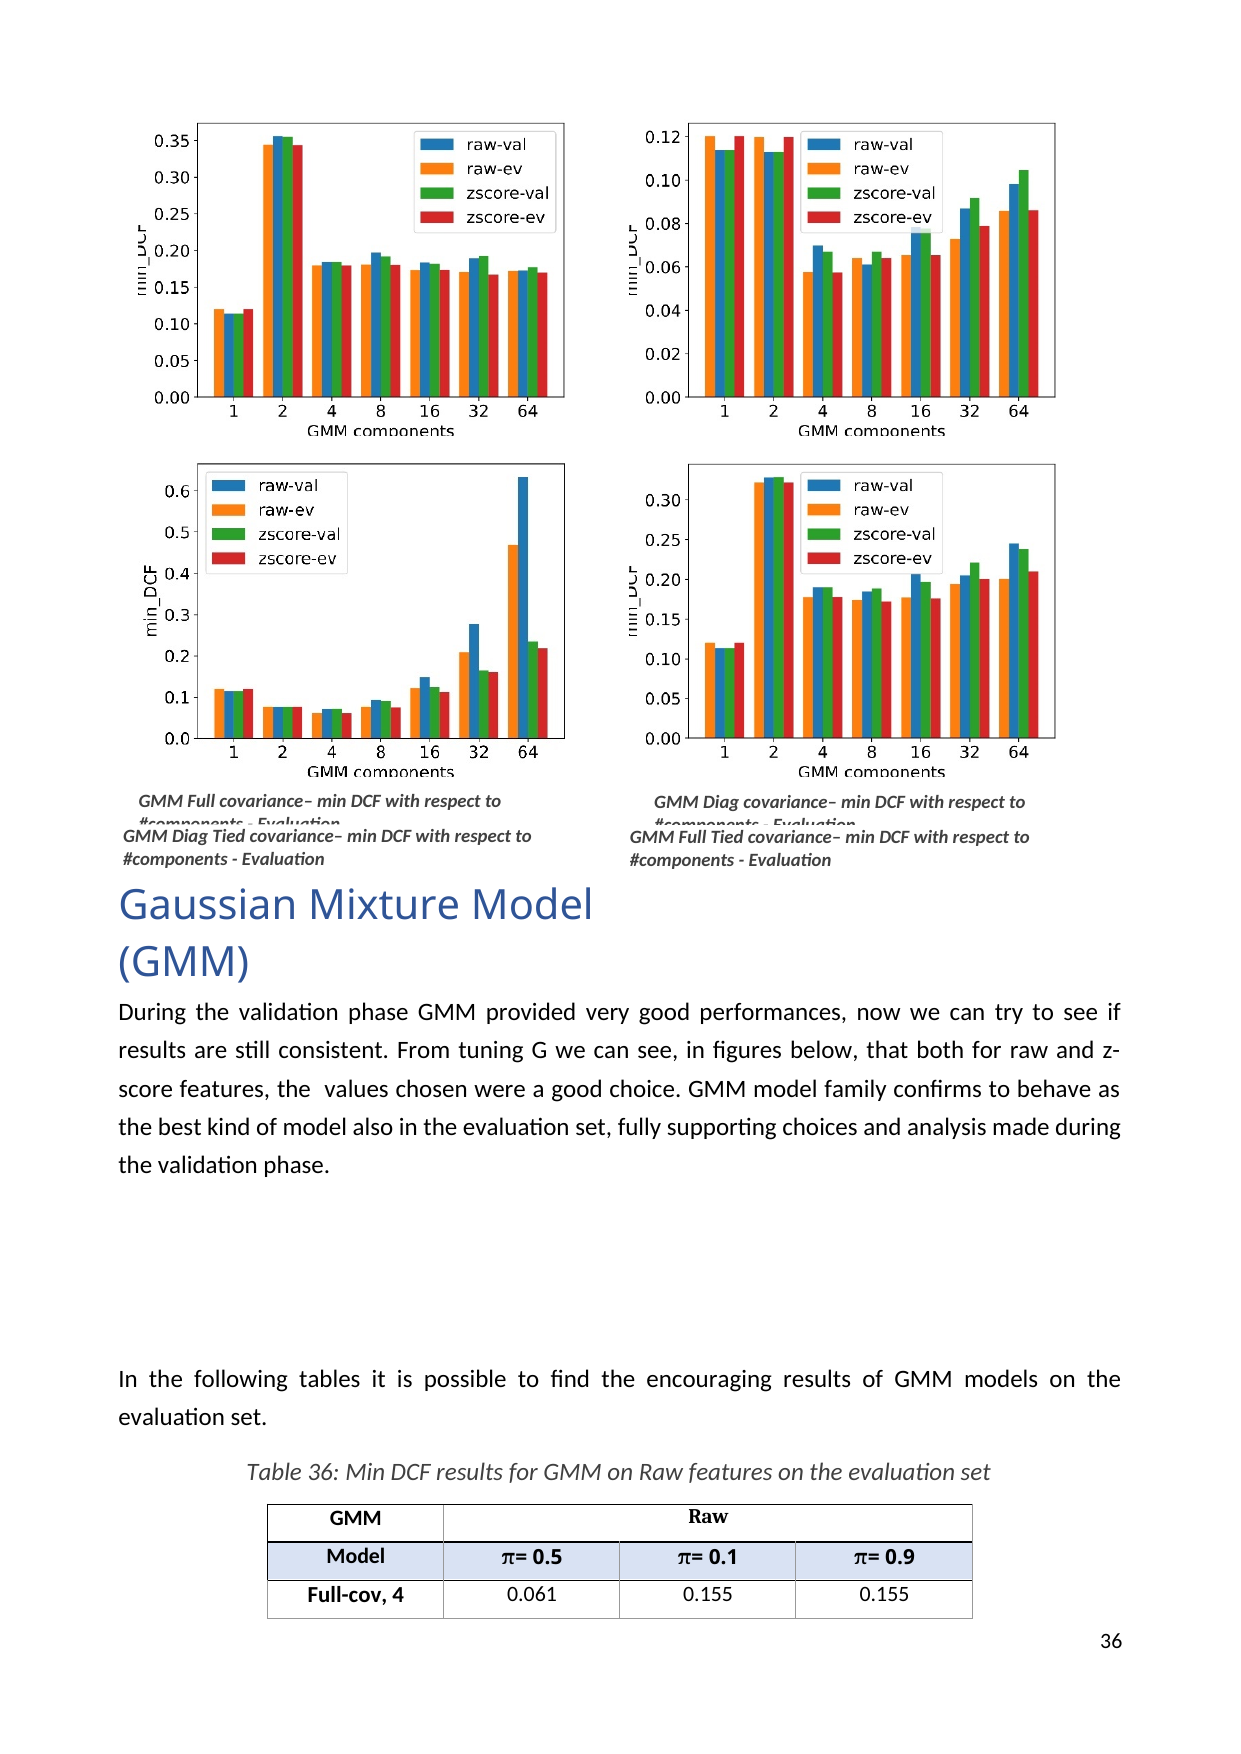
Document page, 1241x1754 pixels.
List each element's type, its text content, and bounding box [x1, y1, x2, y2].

table_cell 0.155 [796, 1581, 972, 1617]
picture [138, 80, 611, 777]
text In the following tables it is possible to find the encouraging results of GMM models on the evaluation set. [118, 1363, 1122, 1432]
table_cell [268, 1581, 443, 1617]
table_cell π= 0.5 [444, 1543, 619, 1579]
text Table 36: Min DCF results for GMM on Raw features on the evaluation set [118, 1456, 1122, 1487]
table_header Raw [444, 1505, 972, 1541]
table_cell 0.061 [444, 1581, 619, 1617]
text During the validation phase GMM provided very good performances, now we can try to see if results are still consistent. From tuning G we can see, in figures below, that both for raw and z-score features, the values chosen were a good choice. GMM model family confirms to behave as the best kind of model also in the evaluation set, fully supporting choices and analysis made during the validation phase. [118, 996, 1122, 1179]
table_cell 0.155 [620, 1581, 795, 1617]
table_cell Model [268, 1543, 443, 1579]
picture [629, 80, 1102, 777]
table_cell π= 0.1 [620, 1543, 795, 1579]
table_cell π= 0.9 [796, 1543, 972, 1579]
table_header GMM [268, 1505, 443, 1541]
